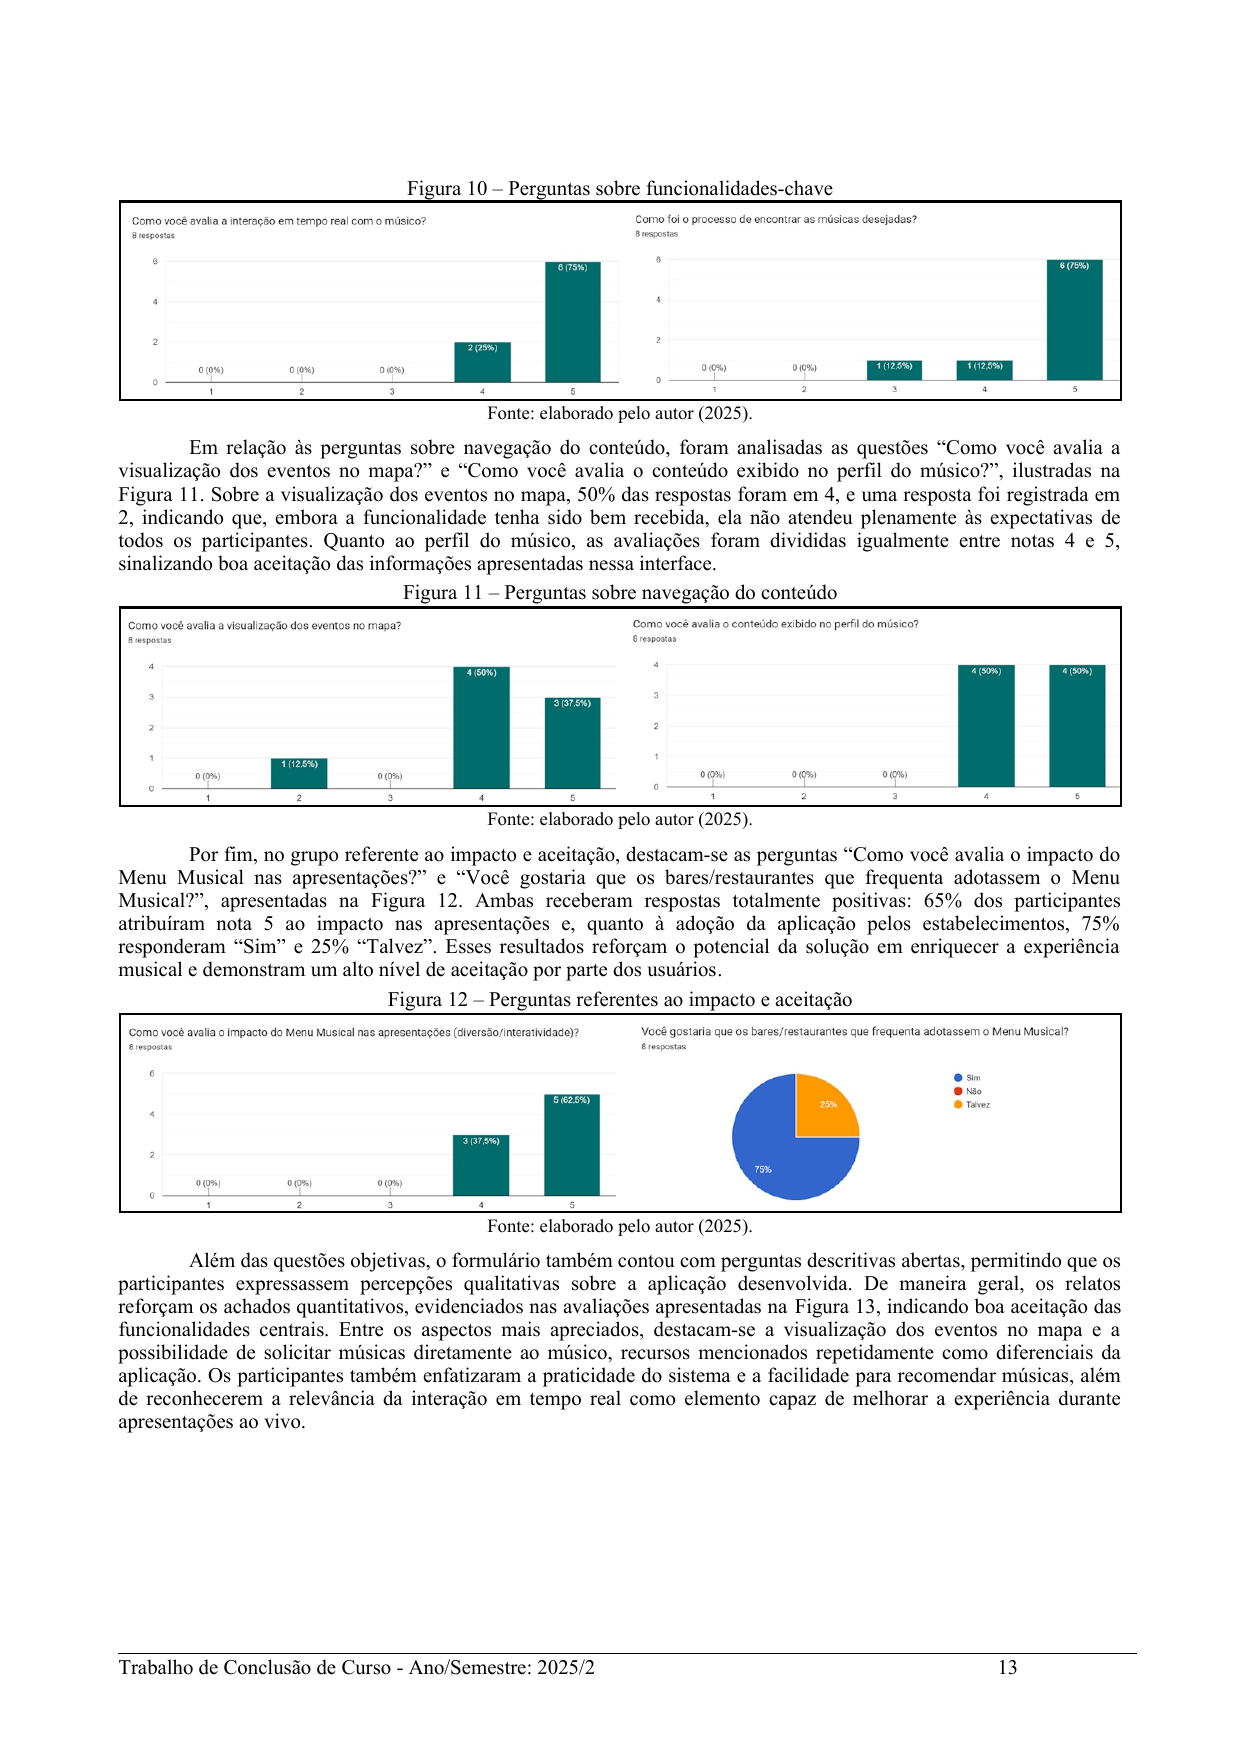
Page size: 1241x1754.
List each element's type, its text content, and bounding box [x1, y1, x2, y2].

text Por fim, no grupo referente ao impacto e aceitação, destacam-se as perguntas “Como você avalia o impacto do Menu Musical nas apresentações?” e “Você gostaria que os bares/restaurantes que frequenta adotassem o Menu Musical?”, apresentadas na Figura 12. Ambas receberam respostas totalmente positivas: 65% dos participantes atribuíram nota 5 ao impacto nas apresentações e, quanto à adoção da aplicação pelos estabelecimentos, 75% responderam “Sim” e 25% “Talvez”. Esses resultados reforçam o potencial da solução em enriquecer a experiência musical e demonstram um alto nível de aceitação por parte dos usuários. [118, 842, 1122, 981]
text Fonte: elaborado pelo autor (2025). [118, 403, 1122, 424]
text Além das questões objetivas, o formulário também contou com perguntas descritivas abertas, permitindo que os participantes expressassem percepções qualitativas sobre a aplicação desenvolvida. De maneira geral, os relatos reforçam os achados quantitativos, evidenciados nas avaliações apresentadas na Figura 13, indicando boa aceitação das funcionalidades centrais. Entre os aspectos mais apreciados, destacam-se a visualização dos eventos no mapa e a possibilidade de solicitar músicas diretamente ao músico, recursos mencionados repetidamente como diferenciais da aplicação. Os participantes também enfatizaram a praticidade do sistema e a facilidade para recomendar músicas, além de reconhecerem a relevância da interação em tempo real como elemento capaz de melhorar a experiência durante apresentações ao vivo. [118, 1248, 1122, 1433]
text Fonte: elaborado pelo autor (2025). [118, 1215, 1122, 1236]
picture [121, 203, 1120, 399]
picture [121, 609, 1120, 805]
picture [121, 1015, 1120, 1211]
text Em relação às perguntas sobre navegação do conteúdo, foram analisadas as questões “Como você avalia a visualização dos eventos no mapa?” e “Como você avalia o conteúdo exibido no perfil do músico?”, ilustradas na Figura 11. Sobre a visualização dos eventos no mapa, 50% das respostas foram em 4, e uma resposta foi registrada em 2, indicando que, embora a funcionalidade tenha sido bem recebida, ela não atendeu plenamente às expectativas de todos os participantes. Quanto ao perfil do músico, as avaliações foram divididas igualmente entre notas 4 e 5, sinalizando boa aceitação das informações apresentadas nessa interface. [118, 436, 1122, 575]
text Fonte: elaborado pelo autor (2025). [118, 809, 1122, 830]
